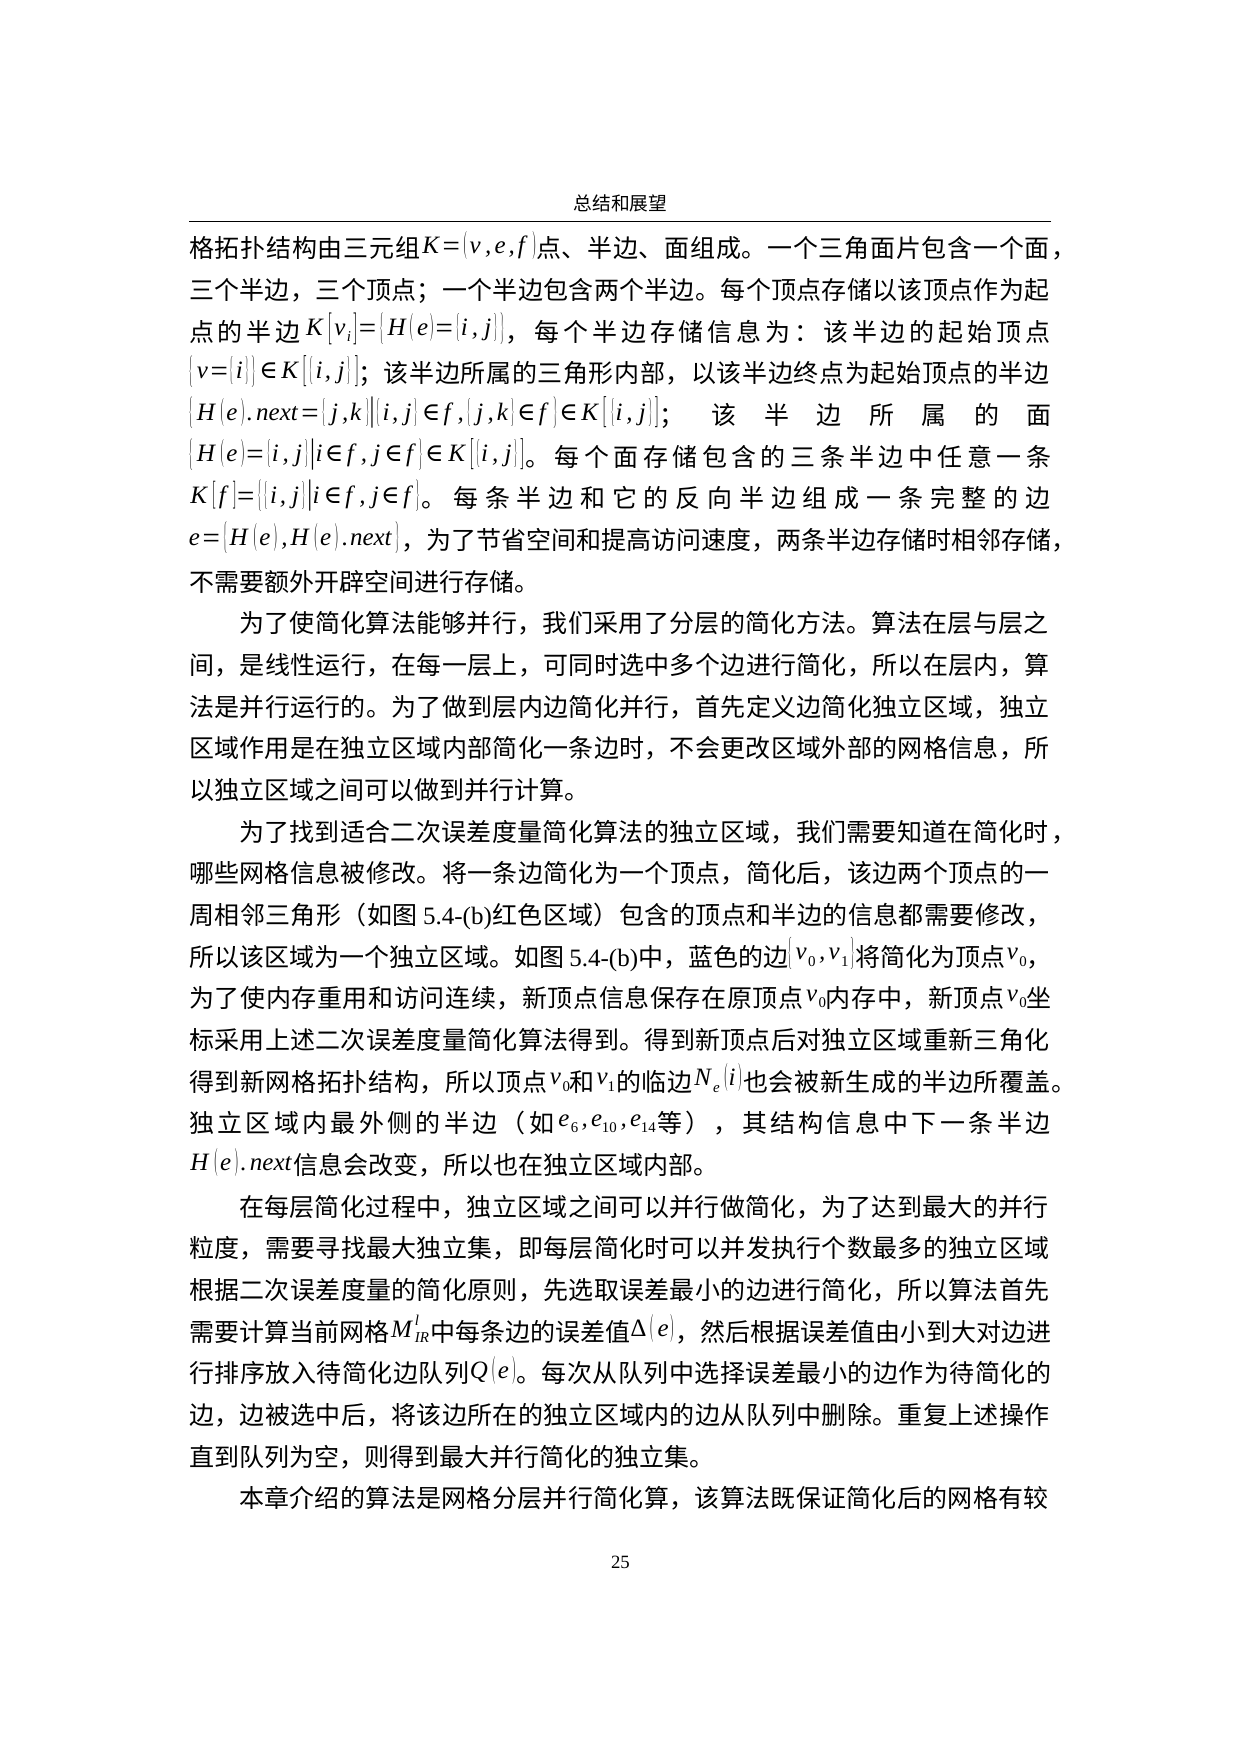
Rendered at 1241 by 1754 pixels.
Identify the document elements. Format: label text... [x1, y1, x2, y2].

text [189, 1474, 1051, 1516]
text 为了找到适合二次误差度量简化算法的独立区域，我们需要知道在简化时，哪些网格信息被修改。将一条边简化为一个顶点，简化后，该边两个顶点的一周相邻三角形（如图5.4-(b)红色区域）包含的顶点和半边的信息都需要修改，所以该区域为一个独立区域。如图5.4-(b)中，蓝色的边将简化为顶点，为了使内存重用和访问连续，新顶点信息保存在原顶点内存中，新顶点坐标采用上述二次误差度量简化算法得到。得到新顶点后对独立区域重新三角化，得到新网格拓扑结构，所以顶点和的临边也会被新生成的半边所覆盖。独立区域内最外侧的半边（如等），其结构信息中下一条半边信息会改变，所以也在独立区域内部。 [189, 808, 1051, 1183]
text 在每层简化过程中，独立区域之间可以并行做简化，为了达到最大的并行粒度，需要寻找最大独立集，即每层简化时可以并发执行个数最多的独立区域。根据二次误差度量的简化原则，先选取误差最小的边进行简化，所以算法首先需要计算当前网格中每条边的误差值，然后根据误差值由小到大对边进行排序放入待简化边队列。每次从队列中选择误差最小的边作为待简化的边，边被选中后，将该边所在的独立区域内的边从队列中删除。重复上述操作，直到队列为空，则得到最大并行简化的独立集。 [189, 1183, 1051, 1474]
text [189, 224, 1051, 599]
text 为了使简化算法能够并行，我们采用了分层的简化方法。算法在层与层之间，是线性运行，在每一层上，可同时选中多个边进行简化，所以在层内，算法是并行运行的。为了做到层内边简化并行，首先定义边简化独立区域，独立区域作用是在独立区域内部简化一条边时，不会更改区域外部的网格信息，所以独立区域之间可以做到并行计算。 [189, 599, 1051, 808]
